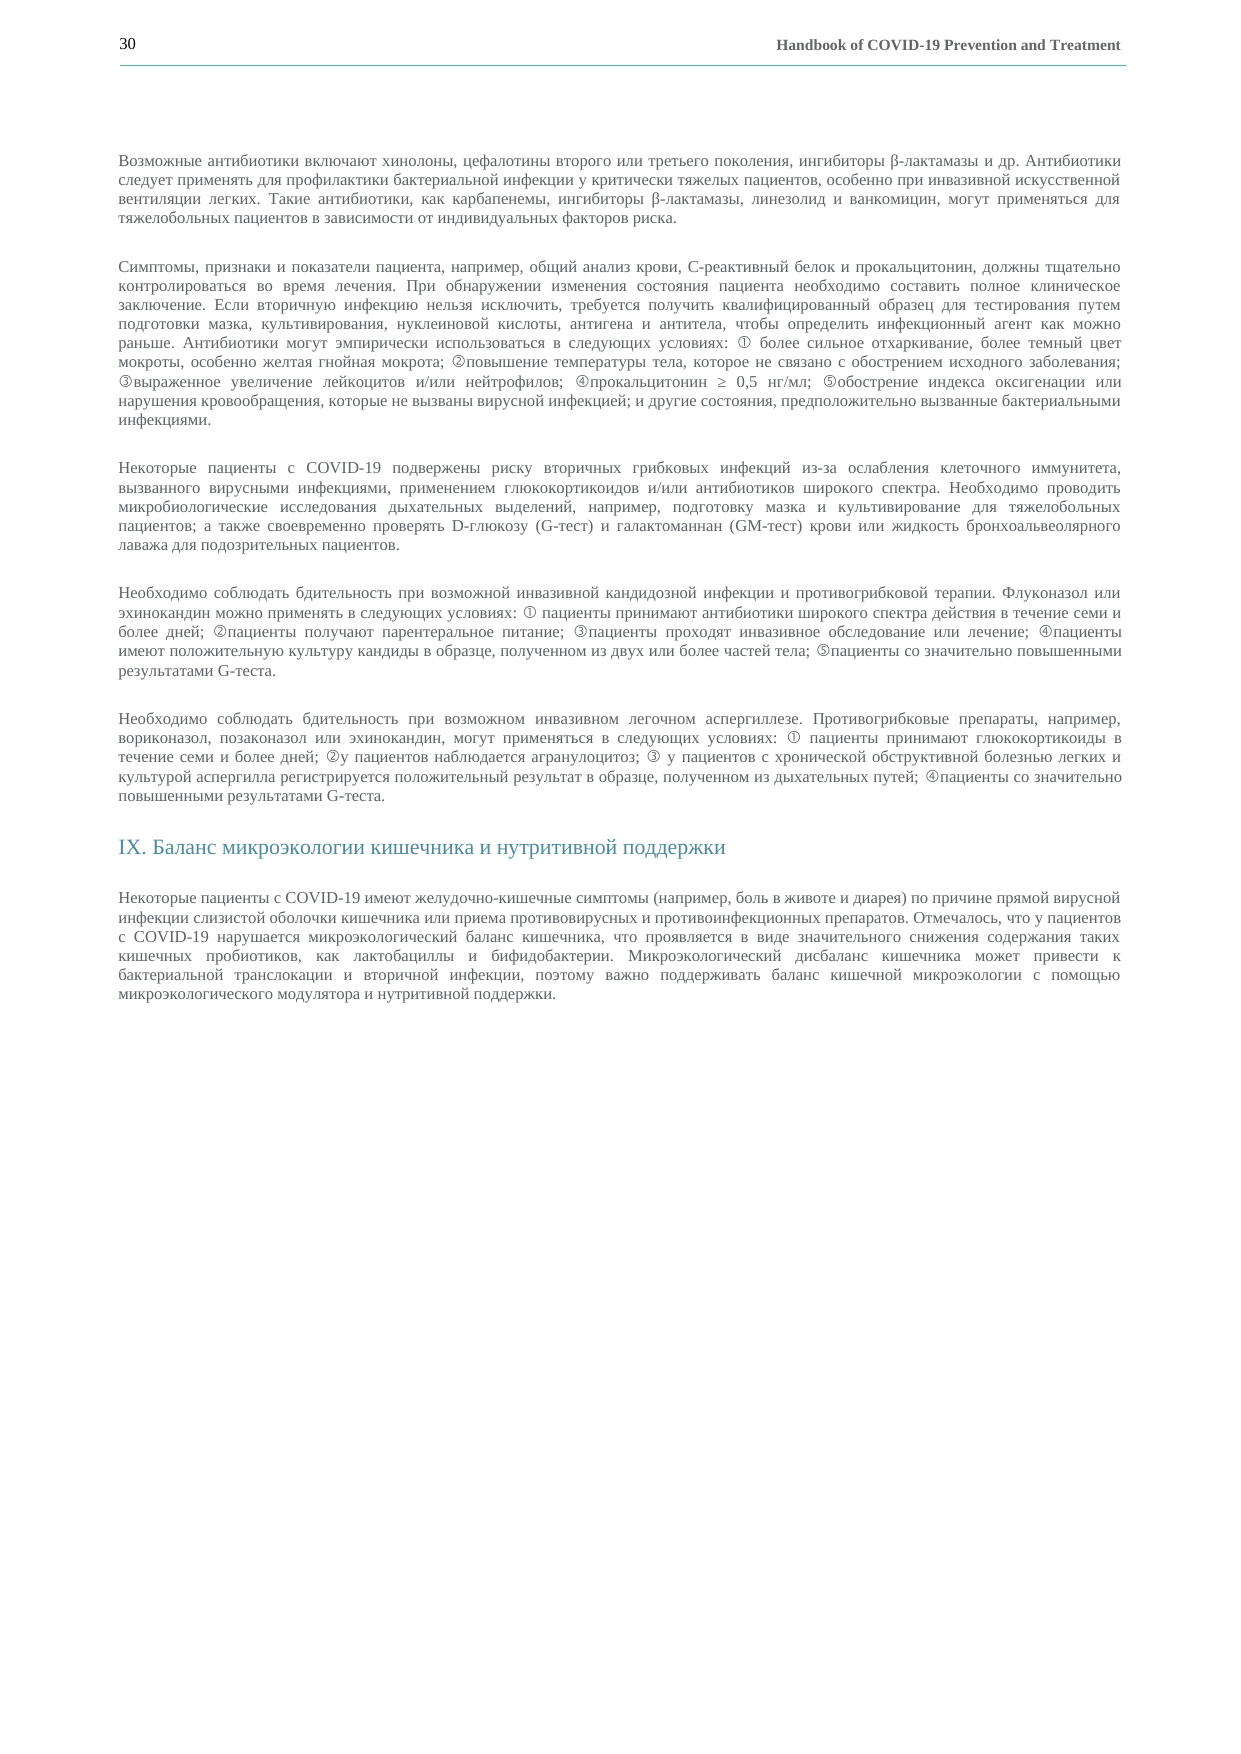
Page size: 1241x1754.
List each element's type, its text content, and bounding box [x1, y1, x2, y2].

text Некоторые пациенты с COVID-19 подвержены риску вторичных грибковых инфекций из-за ослабления клеточного иммунитета, вызванного вирусными инфекциями, применением глюкокортикоидов и/или антибиотиков широкого спектра. Необходимо проводить микробиологические исследования дыхательных выделений, например, подготовку мазка и культивирование для тяжелобольных пациентов; а также своевременно проверять D-глюкозу (G-тест) и галактоманнан (GM-тест) крови или жидкость бронхоальвеолярного лаважа для подозрительных пациентов. [118, 458, 1122, 554]
text Симптомы, признаки и показатели пациента, например, общий анализ крови, С-реактивный белок и прокальцитонин, должны тщательно контролироваться во время лечения. При обнаружении изменения состояния пациента необходимо составить полное клиническое заключение. Если вторичную инфекцию нельзя исключить, требуется получить квалифицированный образец для тестирования путем подготовки мазка, культивирования, нуклеиновой кислоты, антигена и антитела, чтобы определить инфекционный агент как можно раньше. Антибиотики могут эмпирически использоваться в следующих условиях: более сильное отхаркивание, более темный цвет мокроты, особенно желтая гнойная мокрота; повышение температуры тела, которое не связано с обострением исходного заболевания; выраженное увеличение лейкоцитов и/или нейтрофилов; прокальцитонин ≥ 0,5 нг/мл; обострение индекса оксигенации или нарушения кровообращения, которые не вызваны вирусной инфекцией; и другие состояния, предположительно вызванные бактериальными инфекциями. [118, 256, 1122, 429]
text Некоторые пациенты с COVID-19 имеют желудочно-кишечные симптомы (например, боль в животе и диарея) по причине прямой вирусной инфекции слизистой оболочки кишечника или приема противовирусных и противоинфекционных препаратов. Отмечалось, что у пациентов с COVID-19 нарушается микроэкологический баланс кишечника, что проявляется в виде значительного снижения содержания таких кишечных пробиотиков, как лактобациллы и бифидобактерии. Микроэкологический дисбаланс кишечника может привести к бактериальной транслокации и вторичной инфекции, поэтому важно поддерживать баланс кишечной микроэкологии с помощью микроэкологического модулятора и нутритивной поддержки. [118, 888, 1122, 1003]
text Необходимо соблюдать бдительность при возможном инвазивном легочном аспергиллезе. Противогрибковые препараты, например, вориконазол, позаконазол или эхинокандин, могут применяться в следующих условиях: пациенты принимают глюкокортикоиды в течение семи и более дней; у пациентов наблюдается агранулоцитоз; у пациентов с хронической обструктивной болезнью легких и культурой аспергилла регистрируется положительный результат в образце, полученном из дыхательных путей; пациенты со значительно повышенными результатами G-теста. [118, 709, 1122, 805]
picture [119, 53, 1127, 72]
text Необходимо соблюдать бдительность при возможной инвазивной кандидозной инфекции и противогрибковой терапии. Флуконазол или эхинокандин можно применять в следующих условиях: пациенты принимают антибиотики широкого спектра действия в течение семи и более дней; пациенты получают парентеральное питание; пациенты проходят инвазивное обследование или лечение; пациенты имеют положительную культуру кандиды в образце, полученном из двух или более частей тела; пациенты со значительно повышенными результатами G-теста. [118, 583, 1122, 679]
text Возможные антибиотики включают хинолоны, цефалотины второго или третьего поколения, ингибиторы β-лактамазы и др. Антибиотики следует применять для профилактики бактериальной инфекции у критически тяжелых пациентов, особенно при инвазивной искусственной вентиляции легких. Такие антибиотики, как карбапенемы, ингибиторы β-лактамазы, линезолид и ванкомицин, могут применяться для тяжелобольных пациентов в зависимости от индивидуальных факторов риска. [118, 151, 1122, 227]
text IX. Баланс микроэкологии кишечника и нутритивной поддержки [118, 834, 1122, 859]
